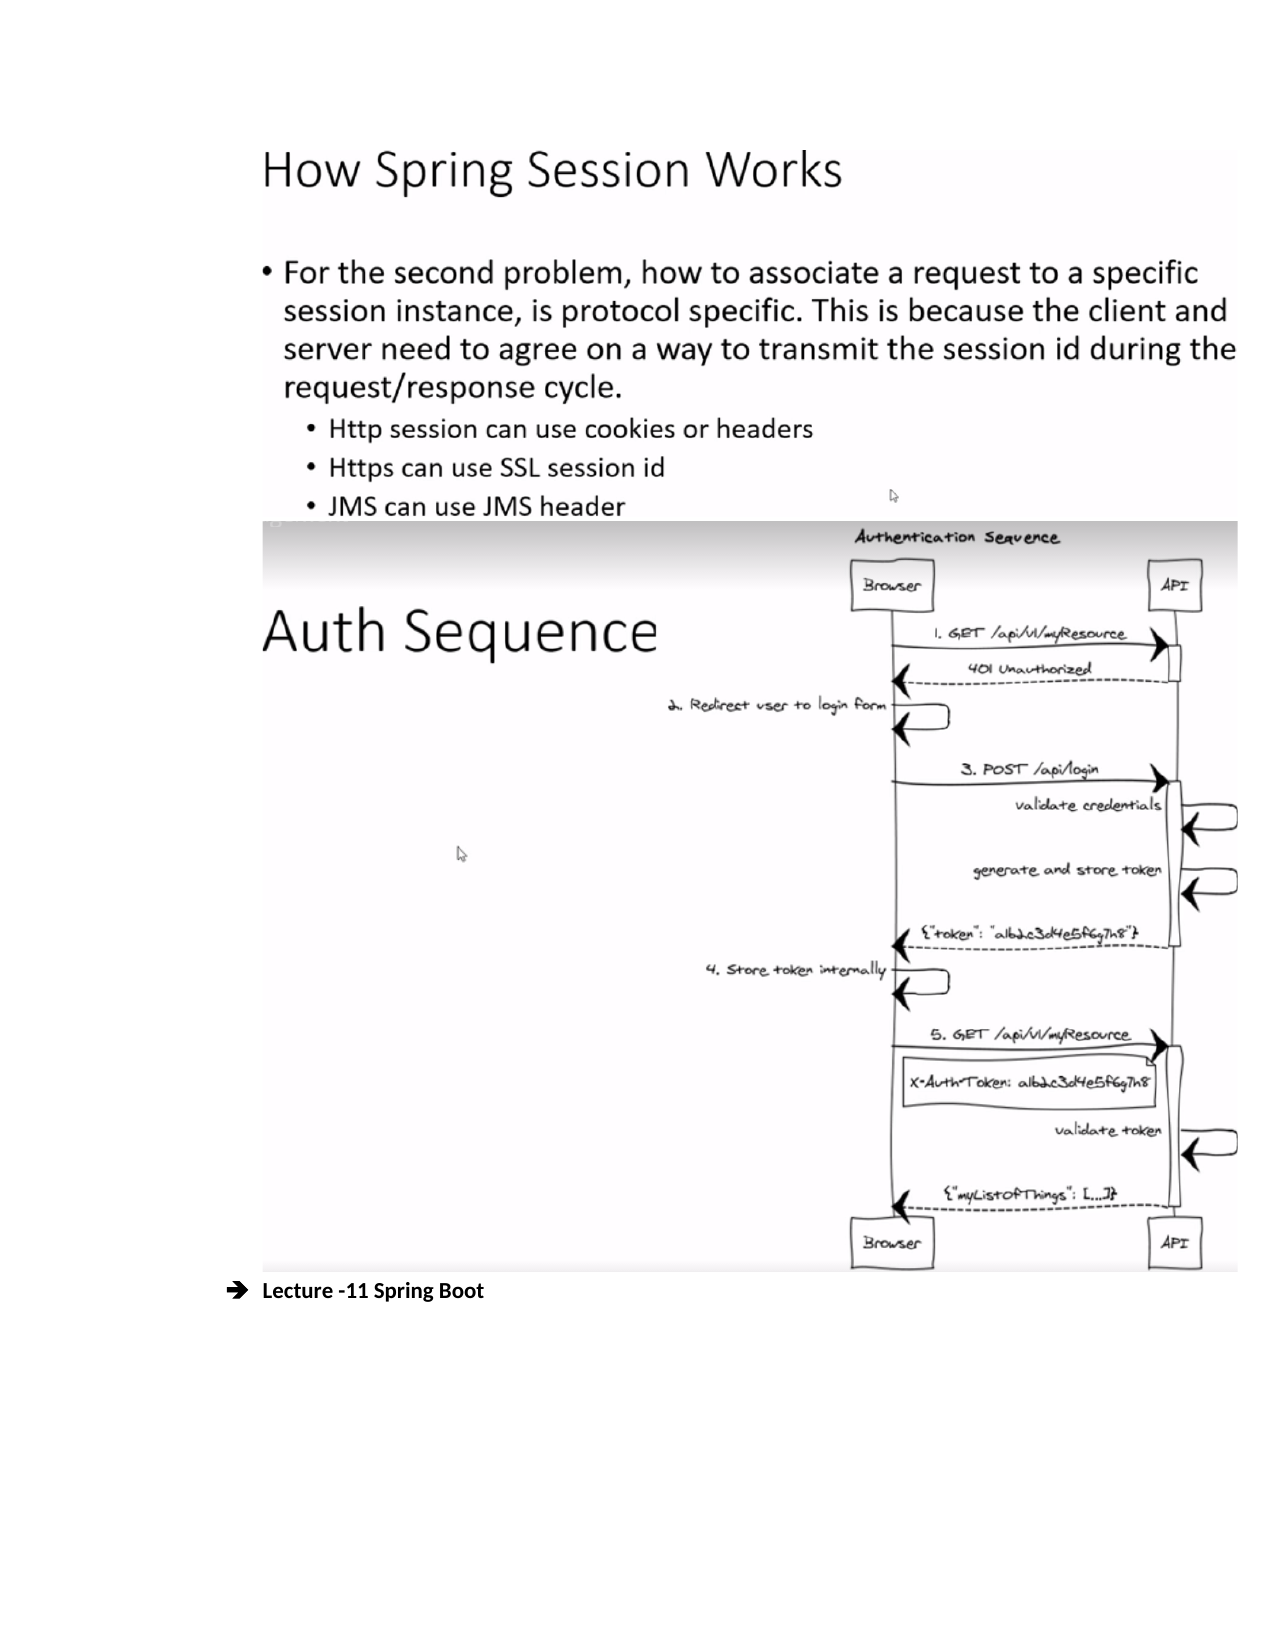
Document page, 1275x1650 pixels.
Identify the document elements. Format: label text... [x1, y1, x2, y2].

list Lecture -11 Spring Boot [225, 1276, 1125, 1304]
picture [262, 150, 1238, 517]
picture [262, 521, 1238, 1272]
